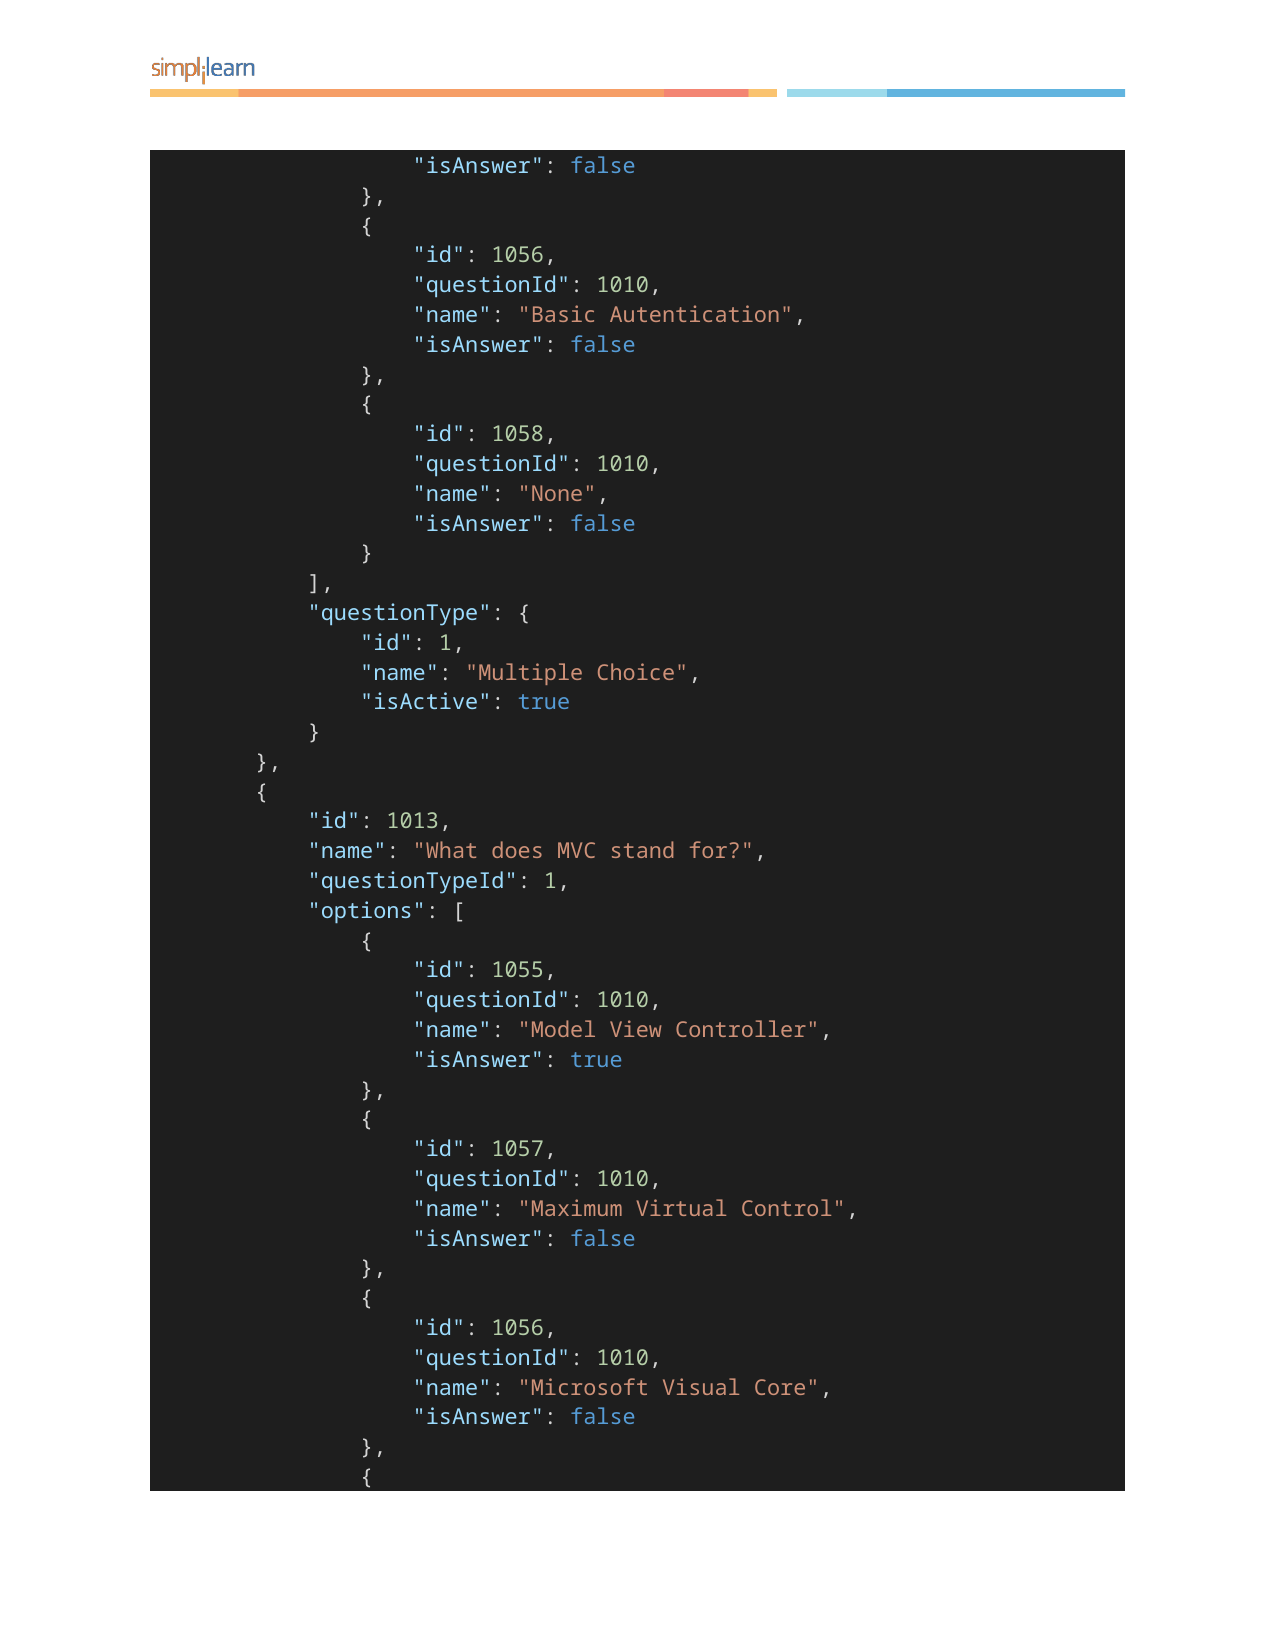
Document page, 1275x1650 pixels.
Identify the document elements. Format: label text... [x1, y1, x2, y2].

text "id": 1057, [150, 1133, 1125, 1163]
text "isAnswer": false [150, 1222, 1125, 1252]
text "name": "Model View Controller", [150, 1014, 1125, 1044]
text { [150, 209, 1125, 239]
text "isAnswer": false [150, 329, 1125, 358]
text "id": 1056, [150, 239, 1125, 269]
text "questionId": 1010, [150, 1163, 1125, 1193]
text { [150, 388, 1125, 418]
text }, [150, 746, 1125, 776]
text "questionId": 1010, [150, 269, 1125, 299]
text "id": 1013, [150, 805, 1125, 835]
text "questionId": 1010, [150, 448, 1125, 478]
text }, [150, 1431, 1125, 1461]
picture [150, 52, 1125, 97]
text "name": "Multiple Choice", [150, 656, 1125, 686]
text "isAnswer": false [150, 507, 1125, 537]
text { [150, 1461, 1125, 1491]
text "id": 1, [150, 627, 1125, 656]
text "isActive": true [150, 686, 1125, 716]
text { [150, 1103, 1125, 1133]
text ], [150, 567, 1125, 597]
text "id": 1056, [150, 1312, 1125, 1342]
text "questionId": 1010, [150, 984, 1125, 1014]
text "name": "Basic Autentication", [150, 299, 1125, 329]
text }, [150, 358, 1125, 388]
text }, [150, 180, 1125, 209]
text }, [150, 1252, 1125, 1282]
text } [150, 537, 1125, 567]
text "id": 1058, [150, 418, 1125, 448]
text { [150, 924, 1125, 954]
text }, [150, 1073, 1125, 1103]
text "name": "Microsoft Visual Core", [150, 1371, 1125, 1401]
text "name": "Maximum Virtual Control", [150, 1193, 1125, 1222]
text "isAnswer": true [150, 1044, 1125, 1073]
text "isAnswer": false [150, 150, 1125, 180]
text { [150, 776, 1125, 805]
text "isAnswer": false [150, 1401, 1125, 1431]
text "id": 1055, [150, 954, 1125, 984]
text } [150, 716, 1125, 746]
text "questionId": 1010, [150, 1342, 1125, 1371]
text { [150, 1282, 1125, 1312]
text "options": [ [150, 895, 1125, 924]
text "name": "None", [150, 478, 1125, 507]
text "questionType": { [150, 597, 1125, 627]
text "name": "What does MVC stand for?", [150, 835, 1125, 865]
text "questionTypeId": 1, [150, 865, 1125, 895]
